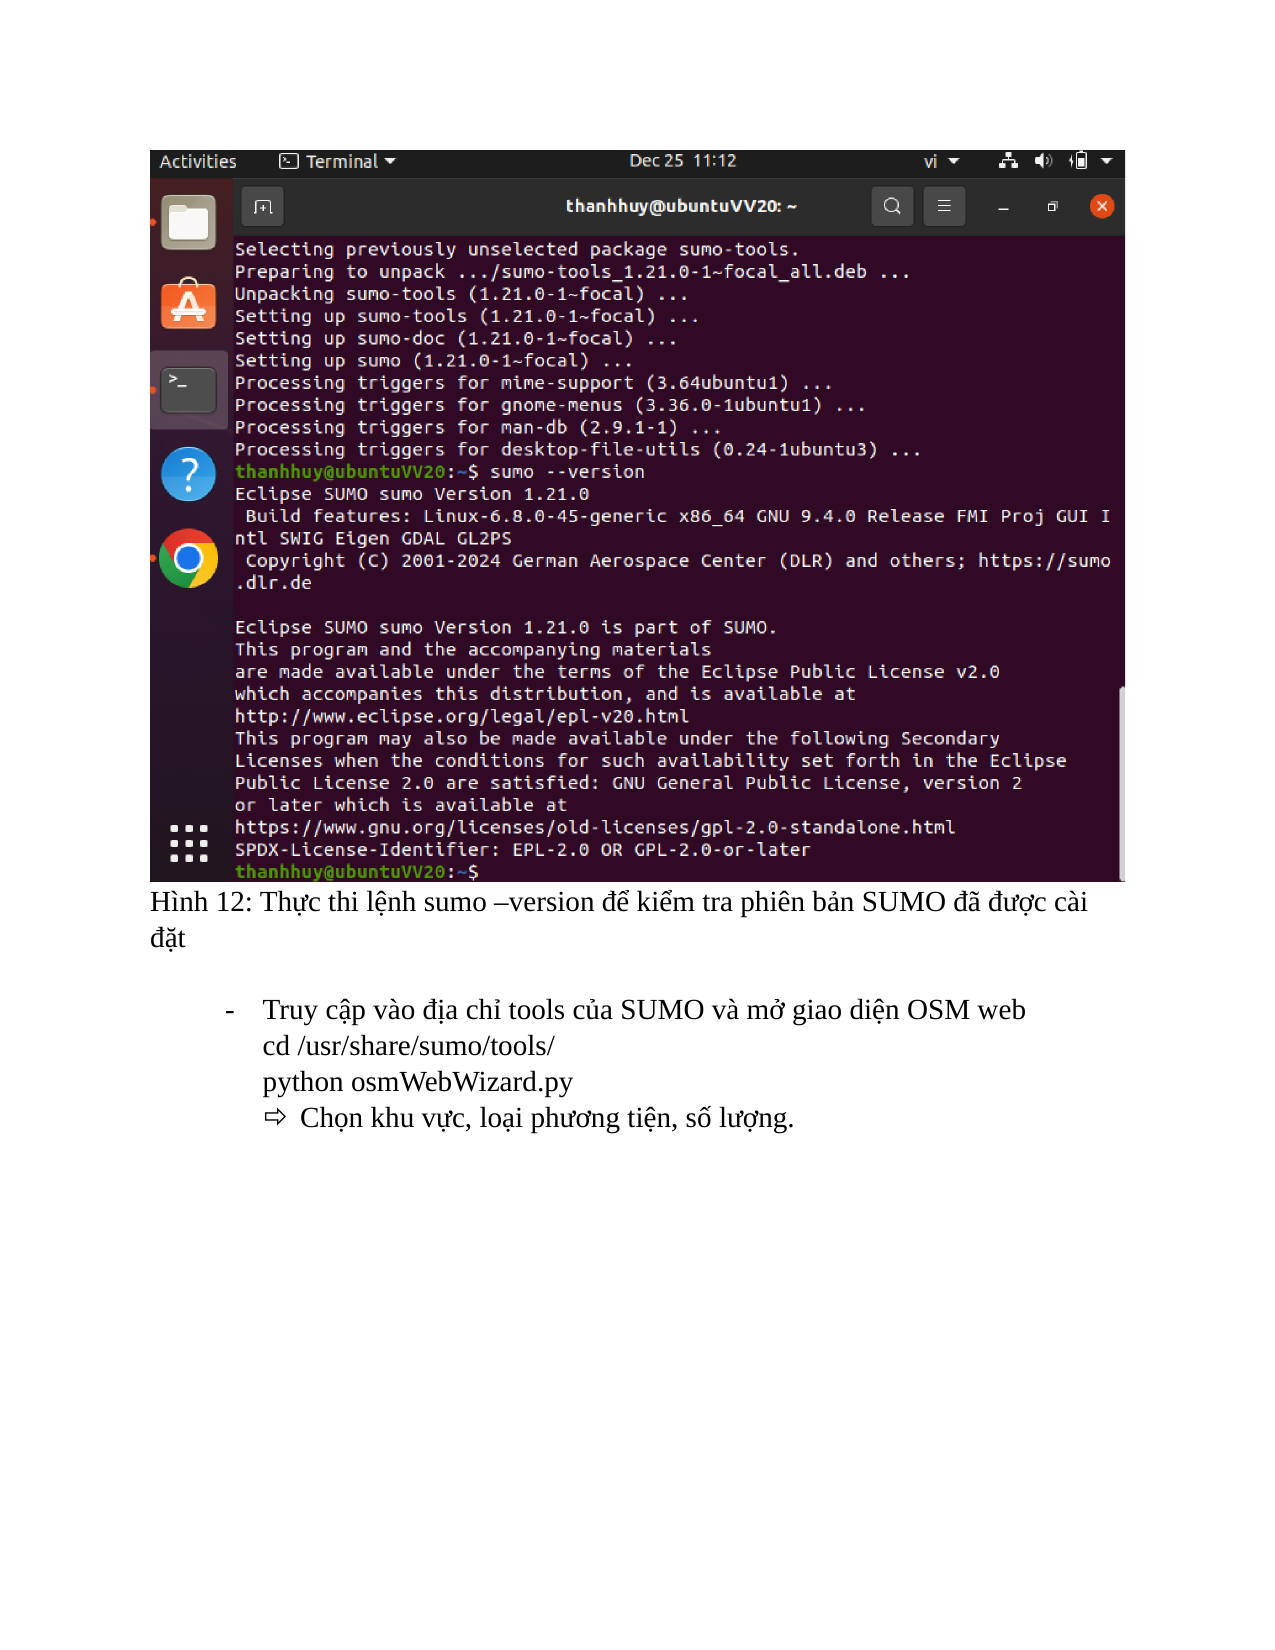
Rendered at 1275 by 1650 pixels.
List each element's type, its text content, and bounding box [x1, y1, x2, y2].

list Truy cập vào địa chỉ tools của SUMO và mở giao diện OSM web [225, 992, 1125, 1026]
list Chọn khu vực, loại phương tiện, số lượng. [262, 1101, 1125, 1134]
list cd /usr/share/sumo/tools/ [262, 1028, 1125, 1062]
picture [150, 150, 1125, 882]
text Hình 12: Thực thi lệnh sumo –version để kiểm tra phiên bản SUMO đã được cài đặt [150, 884, 1125, 953]
list python osmWebWizard.py [262, 1064, 1125, 1098]
